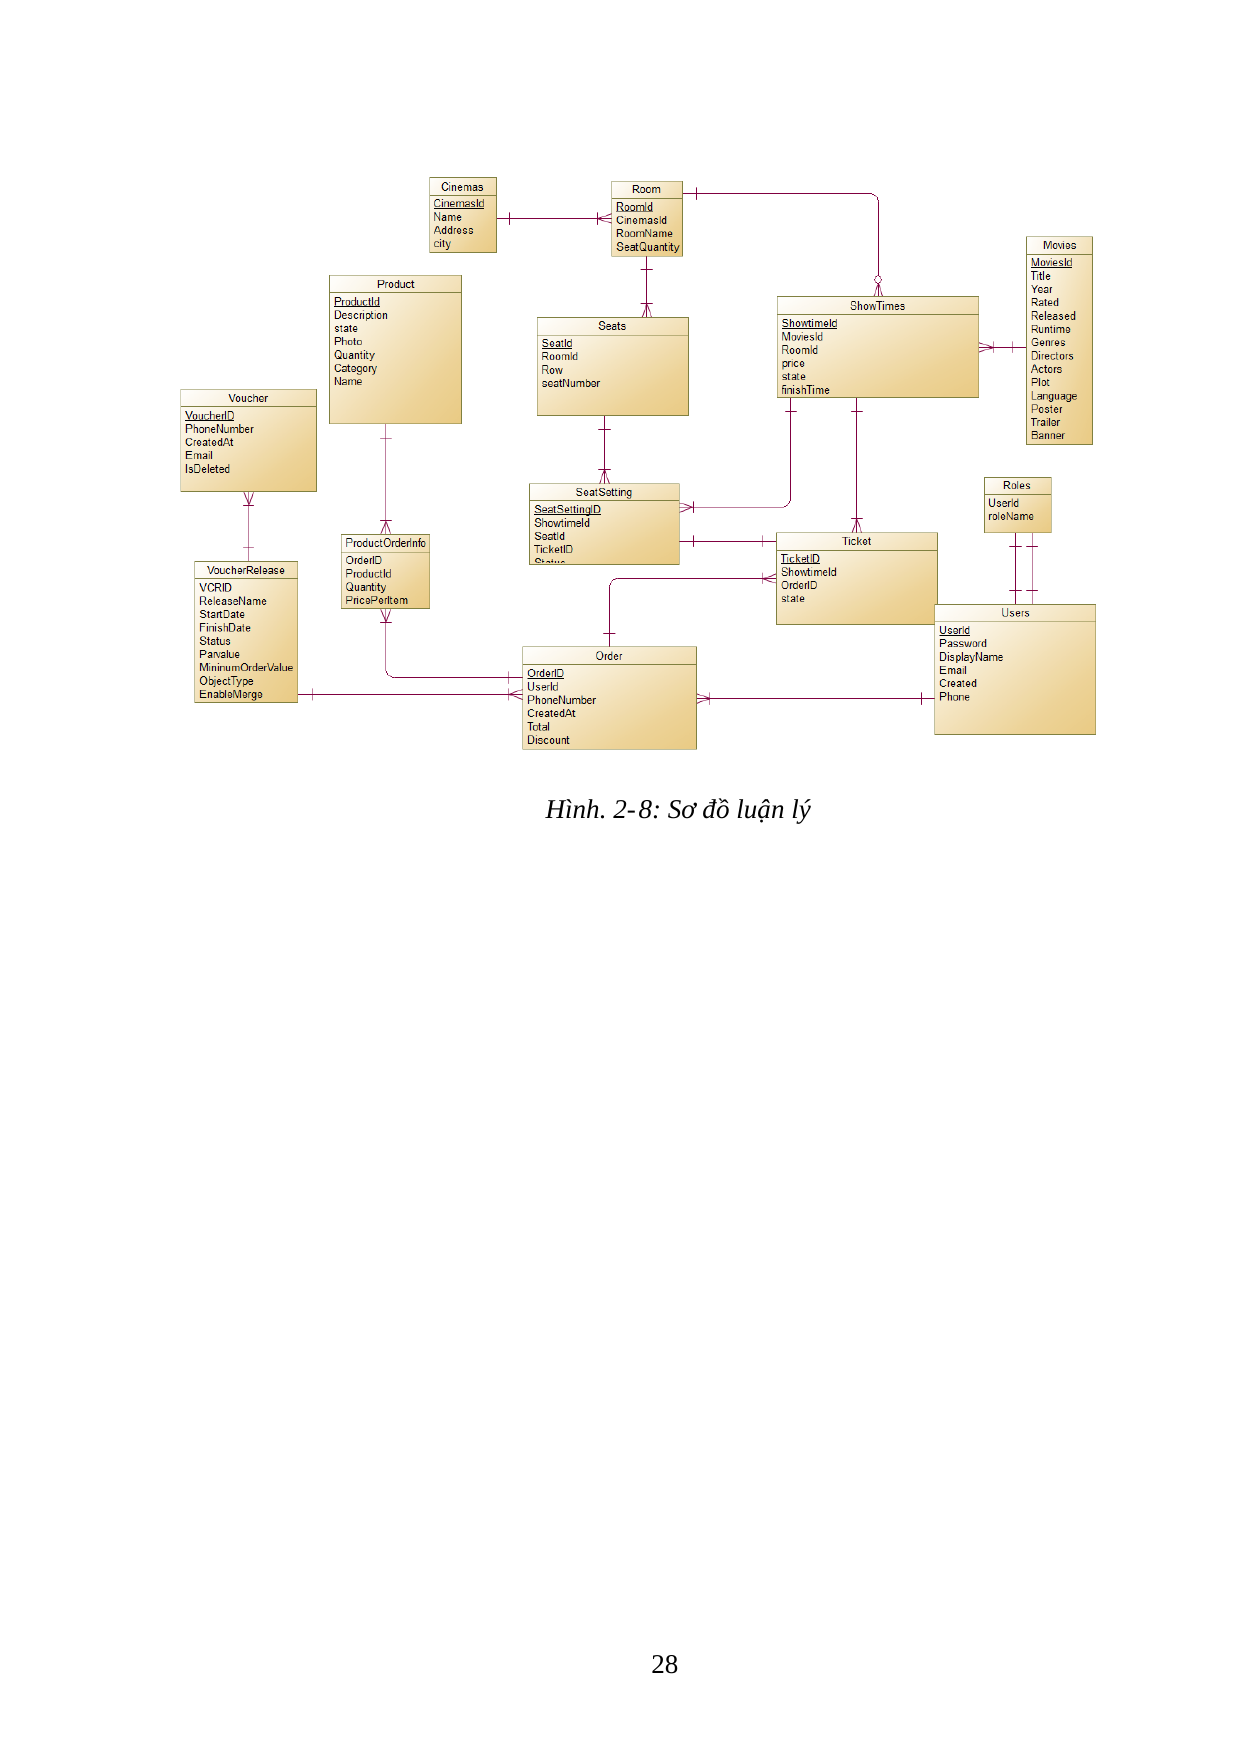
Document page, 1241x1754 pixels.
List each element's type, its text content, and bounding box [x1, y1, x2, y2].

picture [180, 177, 1096, 750]
